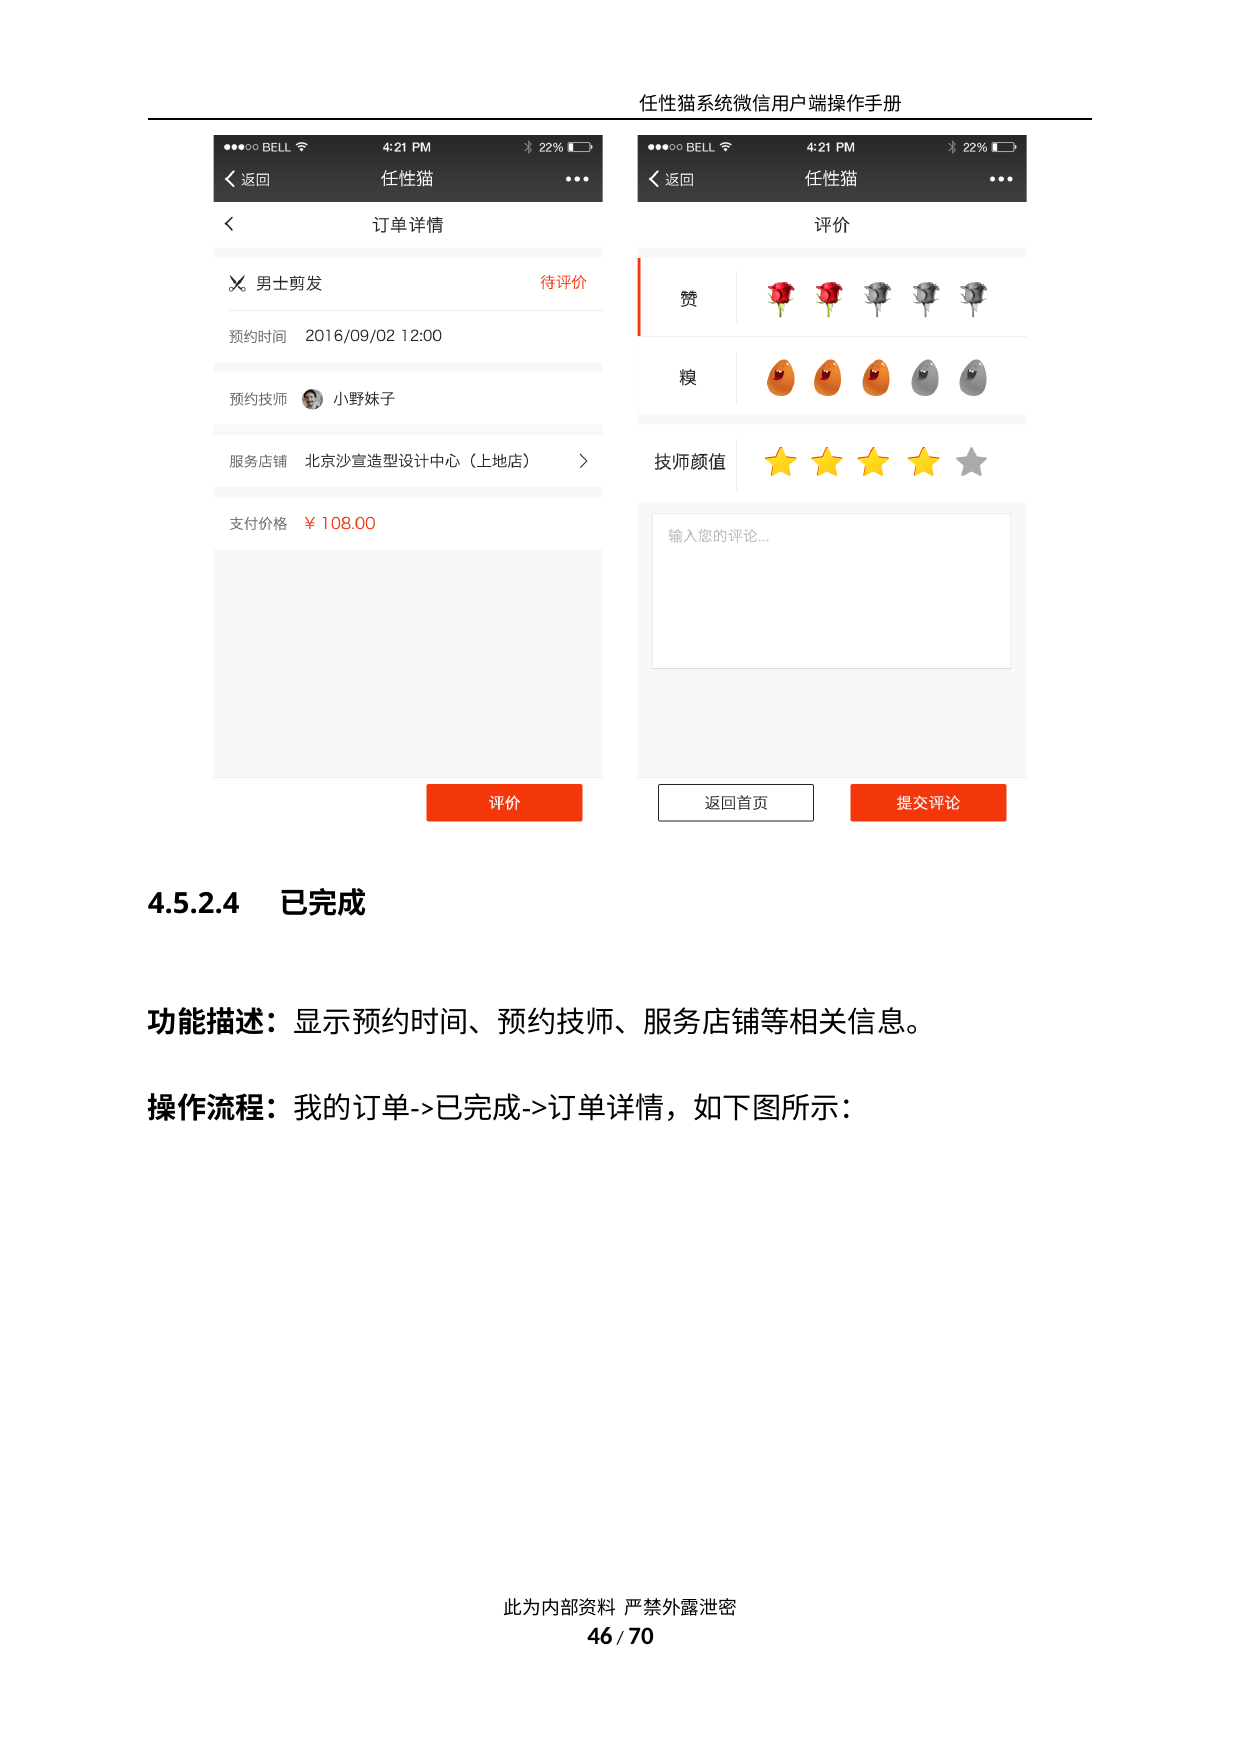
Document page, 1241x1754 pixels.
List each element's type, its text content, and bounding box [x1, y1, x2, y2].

picture [213, 135, 603, 828]
text 操作流程：我的订单->已完成->订单详情，如下图所示： [148, 1073, 1092, 1138]
picture [637, 135, 1027, 828]
text 功能描述：显示预约时间、预约技师、服务店铺等相关信息。 [148, 987, 1092, 1052]
subtitle 已完成 [148, 868, 1092, 933]
